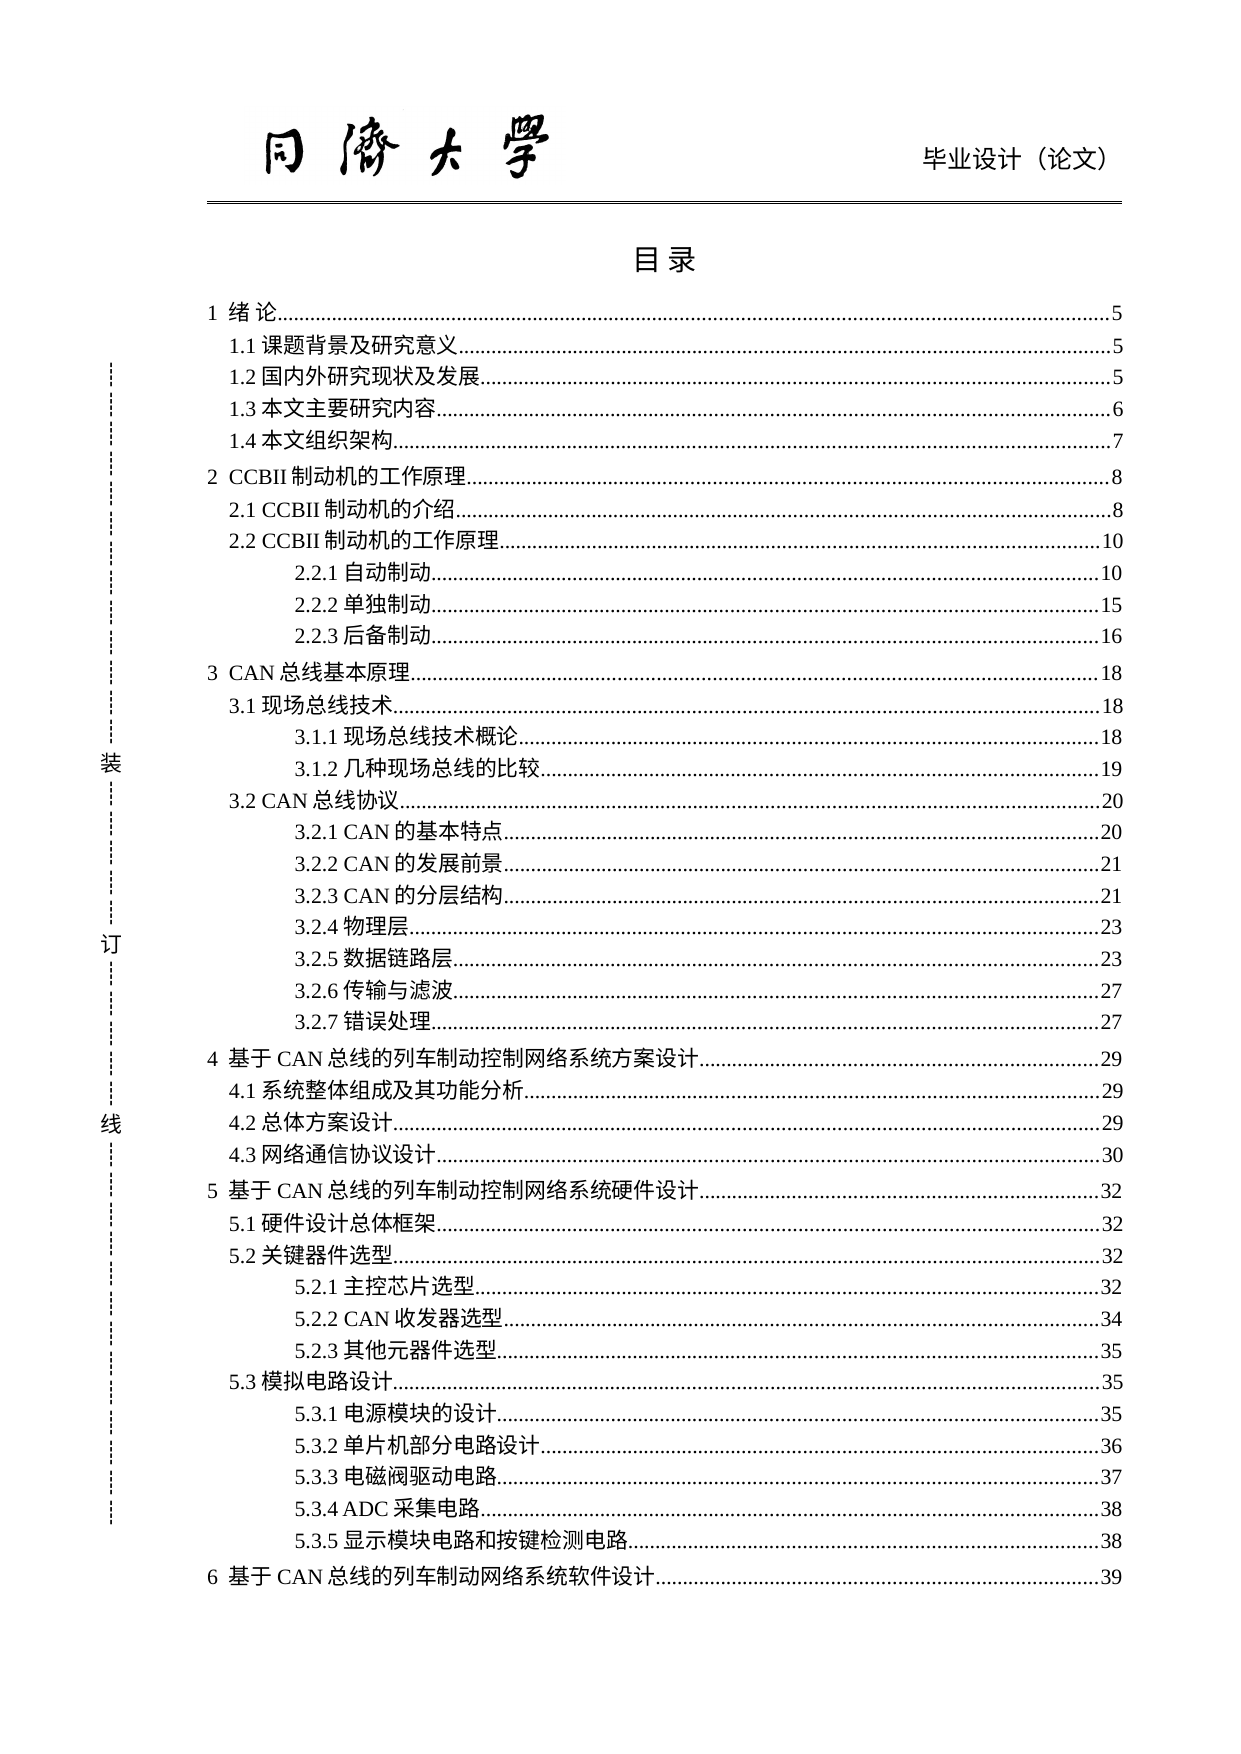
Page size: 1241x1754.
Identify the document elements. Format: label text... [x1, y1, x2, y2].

text 5.2.1 主控芯片选型 32 [294, 1269, 1122, 1301]
text 4 基于CAN总线的列车制动控制网络系统方案设计 29 [207, 1036, 1122, 1073]
text 3.2 CAN总线协议 20 [229, 783, 1123, 814]
text 3.2.7 错误处理 27 [294, 1004, 1122, 1036]
text 3.2.5 数据链路层 23 [294, 941, 1122, 973]
text 1.3 本文主要研究内容 6 [229, 391, 1123, 423]
text 目 录 [207, 240, 1122, 278]
text 2.1 CCBII制动机的介绍 8 [229, 492, 1123, 523]
text 5.3.2 单片机部分电路设计 36 [294, 1428, 1122, 1459]
text 2 CCBII制动机的工作原理 8 [207, 454, 1122, 492]
text 4.1 系统整体组成及其功能分析 29 [229, 1073, 1123, 1105]
text 1.1 课题背景及研究意义 5 [229, 328, 1123, 359]
text 3.1.2 几种现场总线的比较 19 [294, 751, 1122, 783]
text 5.2 关键器件选型 32 [229, 1238, 1123, 1269]
text 5.3.3 电磁阀驱动电路 37 [294, 1459, 1122, 1491]
text 3 CAN总线基本原理 18 [207, 650, 1122, 688]
text 1 绪 论 5 [207, 290, 1122, 328]
text 3.2.6 传输与滤波 27 [294, 973, 1122, 1004]
text 5.2.2 CAN收发器选型 34 [294, 1301, 1122, 1333]
picture [244, 106, 567, 185]
text 4.2 总体方案设计 29 [229, 1105, 1123, 1137]
text 3.1 现场总线技术 18 [229, 688, 1123, 719]
text 1.2 国内外研究现状及发展 5 [229, 359, 1123, 391]
text 3.2.3 CAN的分层结构 21 [294, 878, 1122, 909]
text 2.2.2 单独制动 15 [294, 587, 1122, 618]
text 5.3.4 ADC采集电路 38 [294, 1491, 1122, 1523]
text 3.2.1 CAN的基本特点 20 [294, 814, 1122, 846]
text 5.2.3 其他元器件选型 35 [294, 1333, 1122, 1364]
text 3.1.1 现场总线技术概论 18 [294, 719, 1122, 751]
text 2.2.1 自动制动 10 [294, 555, 1122, 587]
text 5.3.1 电源模块的设计 35 [294, 1396, 1122, 1428]
text 5.3 模拟电路设计 35 [229, 1364, 1123, 1396]
text 2.2.3 后备制动 16 [294, 618, 1122, 650]
text 5 基于CAN总线的列车制动控制网络系统硬件设计 32 [207, 1168, 1122, 1206]
text 1.4 本文组织架构 7 [229, 423, 1123, 454]
text 3.2.4 物理层 23 [294, 909, 1122, 941]
text 5.1 硬件设计总体框架 32 [229, 1206, 1123, 1238]
text 2.2 CCBII制动机的工作原理 10 [229, 523, 1123, 555]
text 6 基于CAN总线的列车制动网络系统软件设计 39 [207, 1554, 1122, 1592]
text 4.3 网络通信协议设计 30 [229, 1137, 1123, 1168]
text 3.2.2 CAN的发展前景 21 [294, 846, 1122, 878]
text 5.3.5 显示模块电路和按键检测电路 38 [294, 1523, 1122, 1554]
